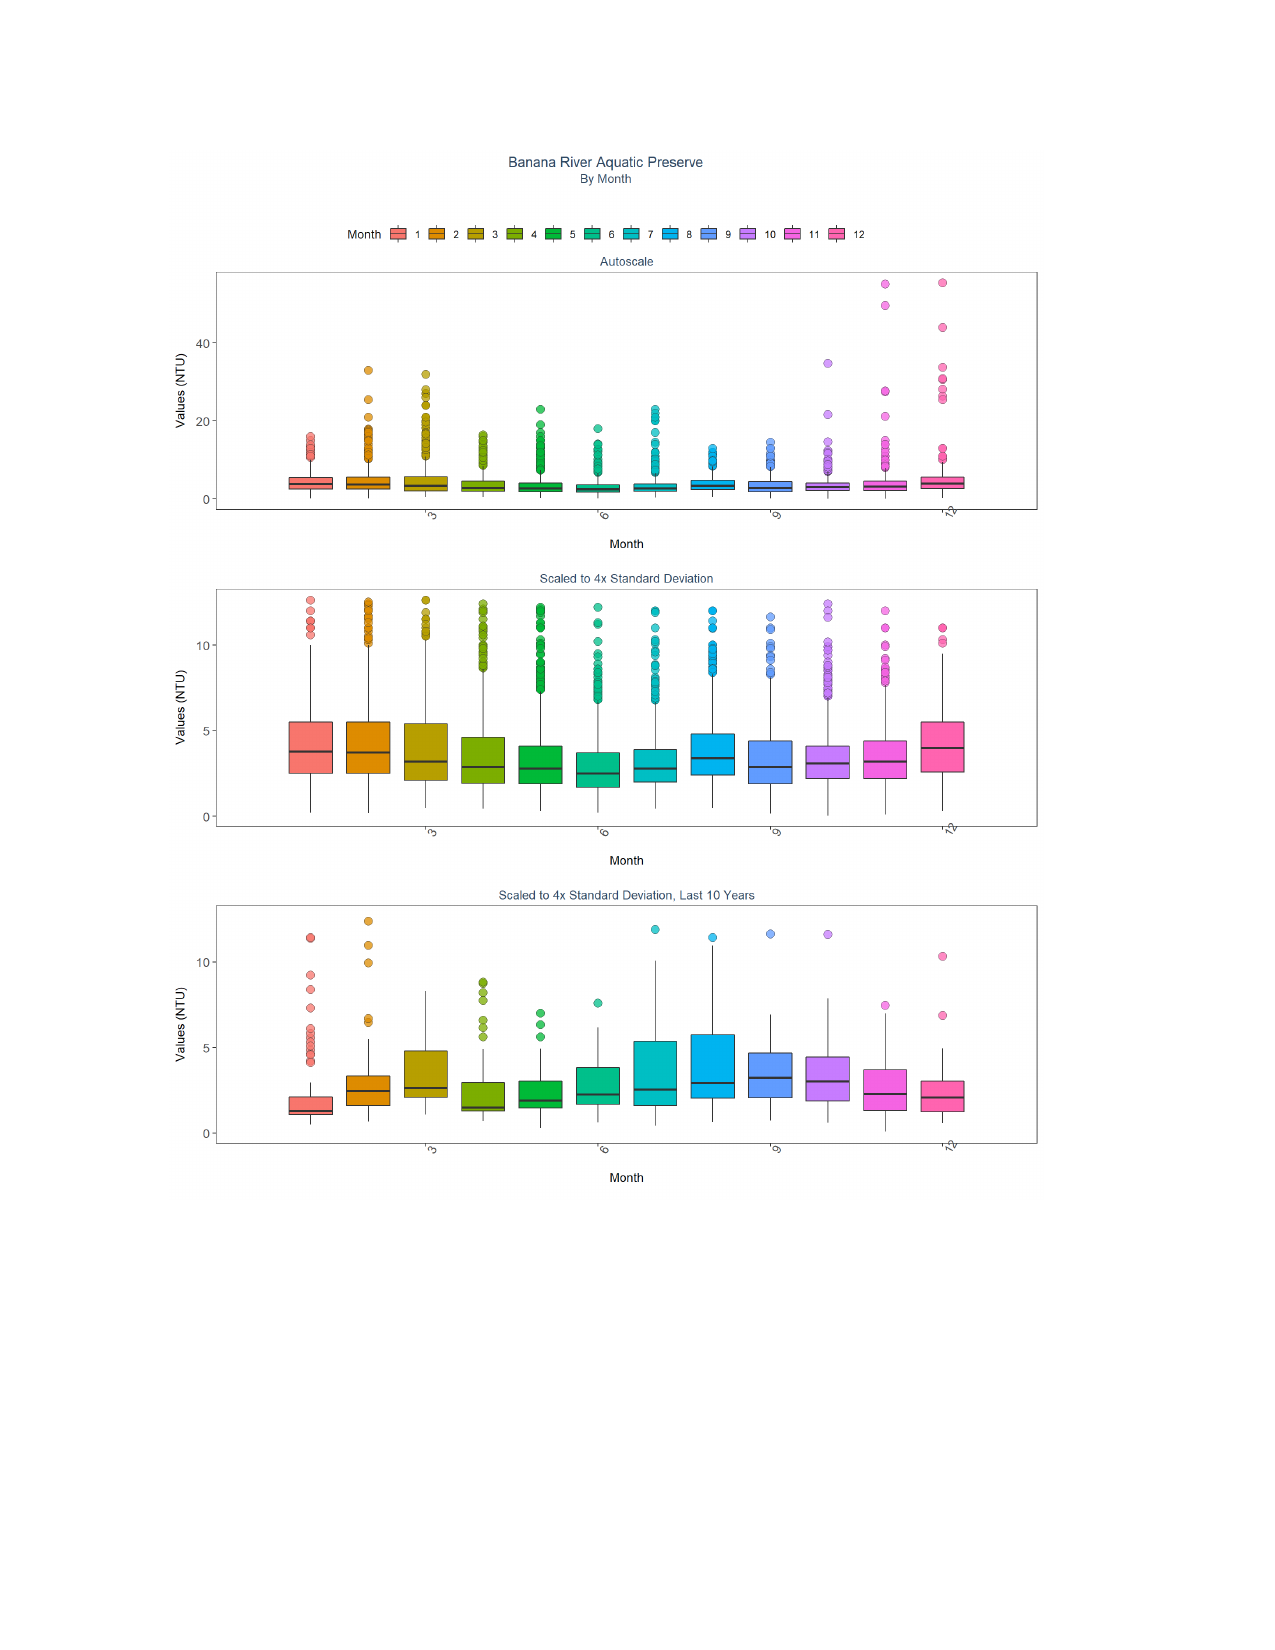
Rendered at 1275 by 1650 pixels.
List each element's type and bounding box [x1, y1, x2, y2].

picture [168, 150, 1044, 1200]
